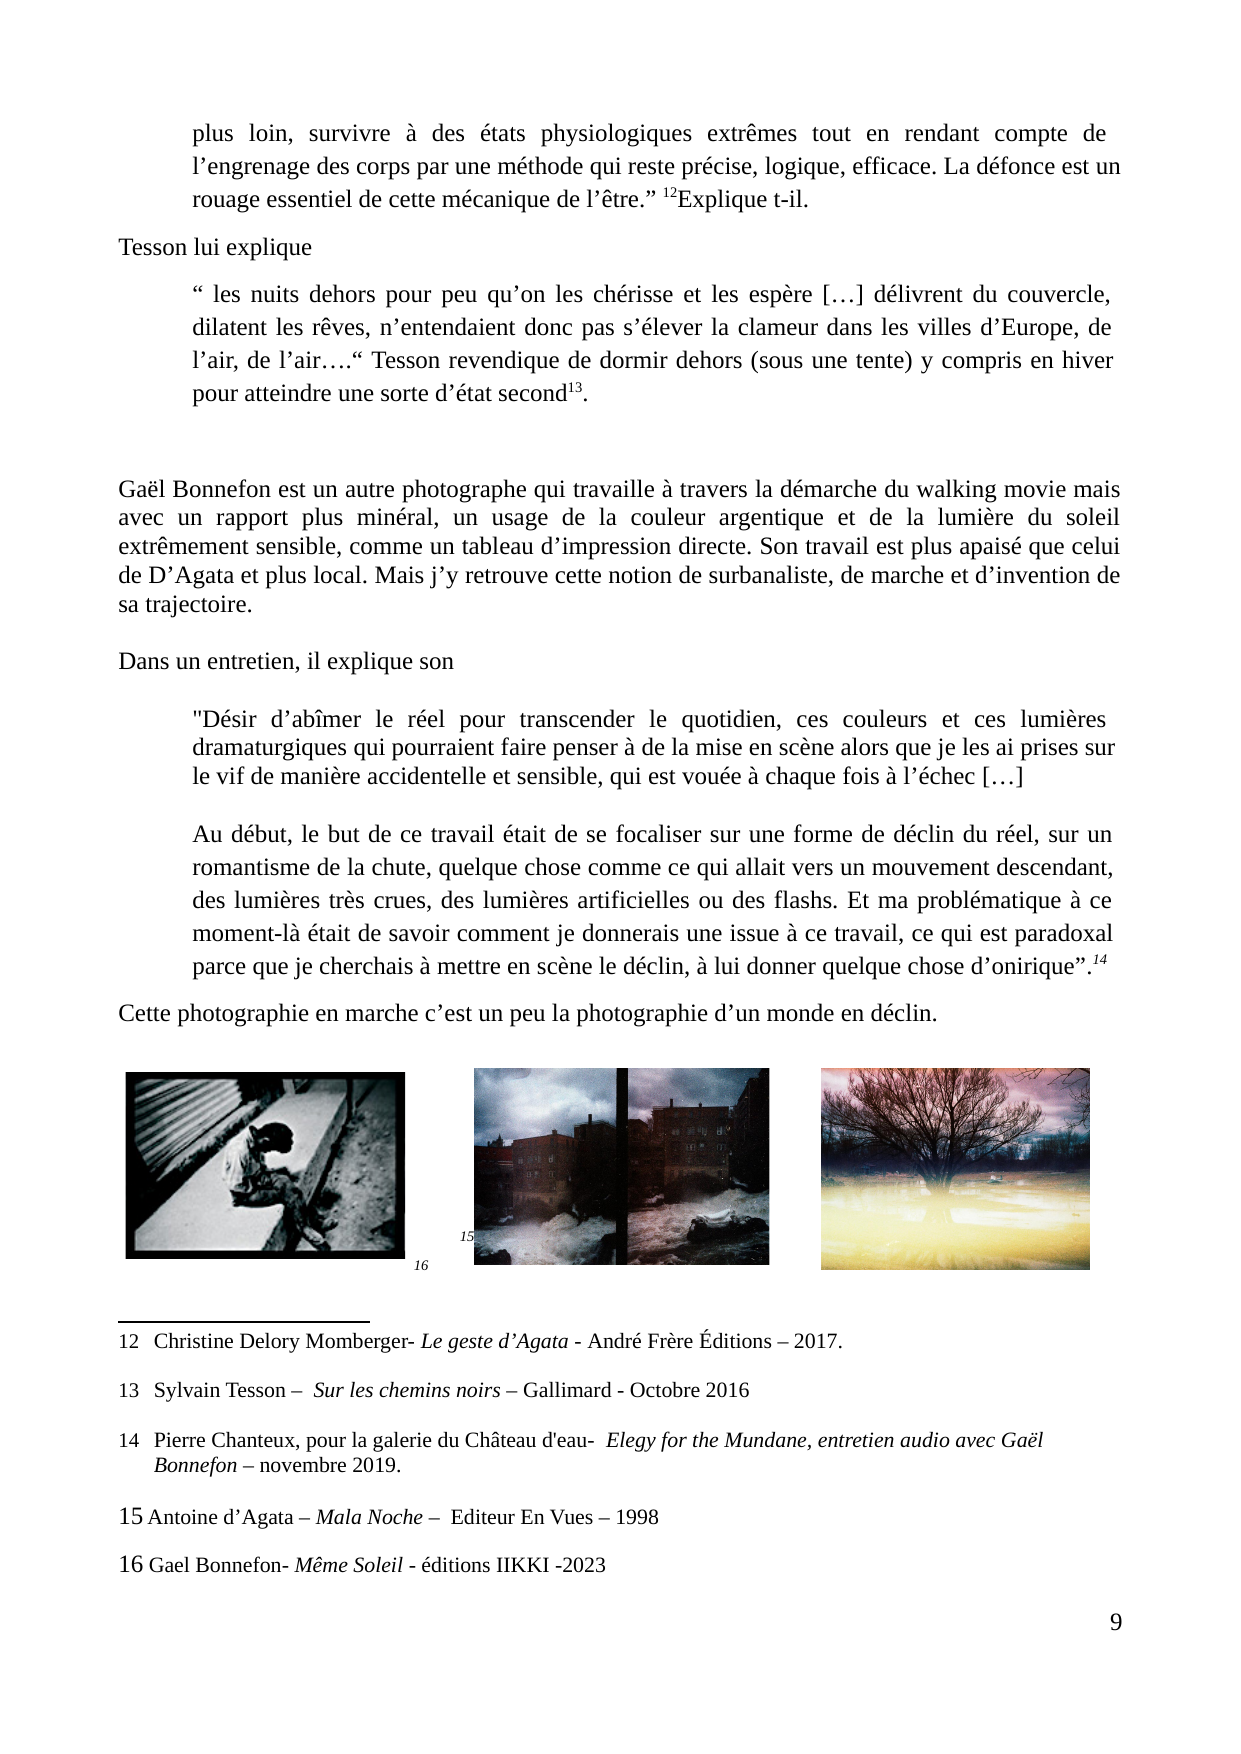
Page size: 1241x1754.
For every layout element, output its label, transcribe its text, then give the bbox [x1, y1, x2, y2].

picture [474, 1068, 770, 1265]
picture [125, 1072, 406, 1259]
text Gaël Bonnefon est un autre photographe qui travaille à travers la démarche du walking movie mais avec un rapport plus minéral, un usage de la couleur argentique et de la lumière du soleil extrêmement sensible, comme un tableau d’impression directe. Son travail est plus apaisé que celui de D’Agata et plus local. Mais j’y retrouve cette notion de surbanaliste, de marche et d’invention de sa trajectoire. [118, 474, 1122, 617]
text Dans un entretien, il explique son [118, 646, 1122, 675]
text "Désir d’abîmer le réel pour transcender le quotidien, ces couleurs et ces lumières dramaturgiques qui pourraient faire penser à de la mise en scène alors que je les ai prises sur le vif de manière accidentelle et sensible, qui est vouée à chaque fois à l’échec […] [118, 704, 1122, 790]
text “ les nuits dehors pour peu qu’on les chérisse et les espère […] délivrent du couvercle, dilatent les rêves, n’entendaient donc pas s’élever la clameur dans les villes d’Europe, de l’air, de l’air….“ Tesson revendique de dormir dehors (sous une tente) y compris en hiver pour atteindre une sorte d’état second. [118, 279, 1122, 407]
text Tesson lui explique [118, 232, 1122, 261]
text Cette photographie en marche c’est un peu la photographie d’un monde en déclin. [118, 998, 1122, 1027]
text Au début, le but de ce travail était de se focaliser sur une forme de déclin du réel, sur un romantisme de la chute, quelque chose comme ce qui allait vers un mouvement descendant, des lumières très crues, des lumières artificielles ou des flashs. Et ma problématique à ce moment-là était de savoir comment je donnerais une issue à ce travail, ce qui est paradoxal parce que je cherchais à mettre en scène le déclin, à lui donner quelque chose d’onirique”. [118, 819, 1122, 979]
picture [821, 1068, 1090, 1270]
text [118, 118, 1122, 213]
